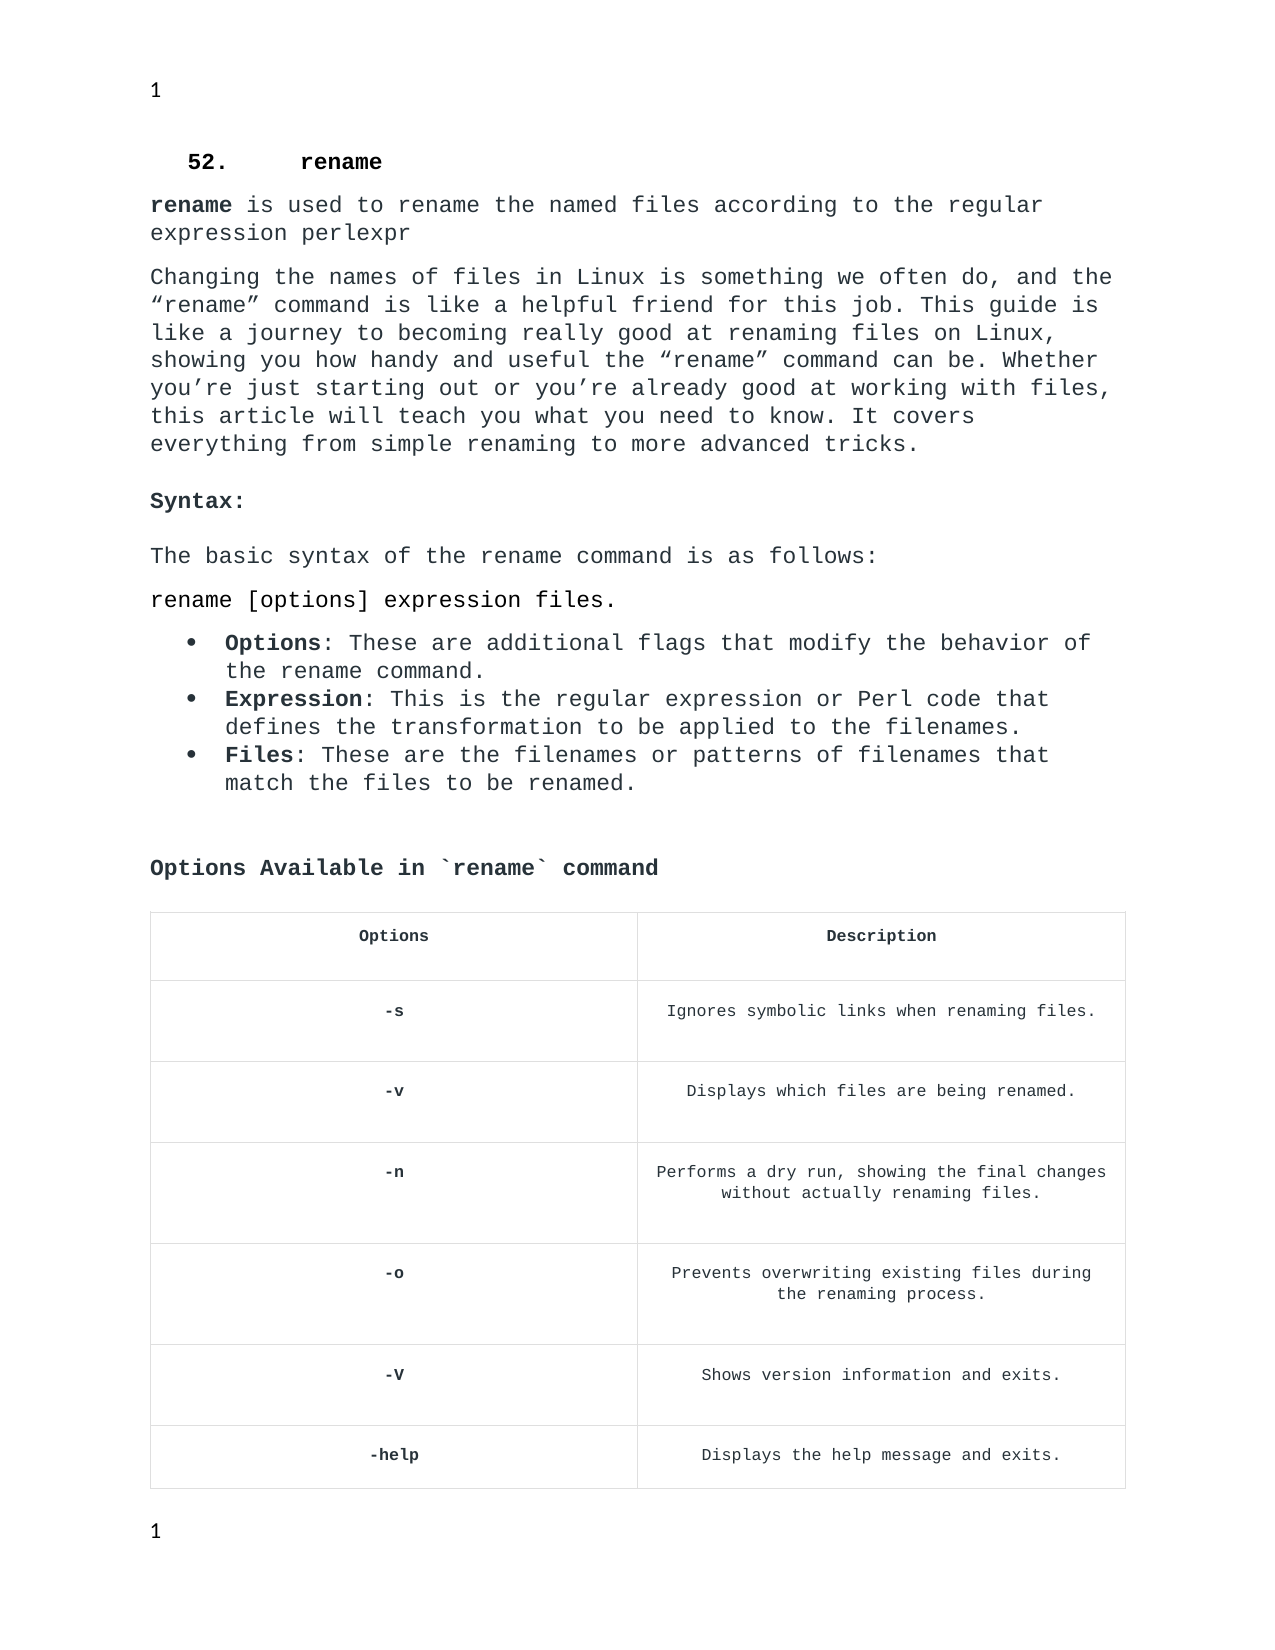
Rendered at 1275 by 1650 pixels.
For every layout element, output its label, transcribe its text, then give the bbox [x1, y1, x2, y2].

table_cell Shows version information and exits. [638, 1345, 1125, 1424]
table_cell Displays which files are being renamed. [638, 1062, 1125, 1141]
list Files: These are the filenames or patterns of filenames that match the files to be renamed. [187, 743, 1125, 797]
text rename is used to rename the named files according to the regular expression perlexpr [150, 193, 1125, 247]
table_header Options [151, 913, 637, 980]
text Changing the names of files in Linux is something we often do, and the “rename” command is like a helpful friend for this job. This guide is like a journey to becoming really good at renaming files on Linux, showing you how handy and useful the “rename” command can be. Whether you’re just starting out or you’re already good at working with files, this article will teach you what you need to know. It covers everything from simple renaming to more advanced tricks. [150, 265, 1125, 458]
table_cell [638, 1426, 1125, 1488]
table_cell Prevents overwriting existing files during the renaming process. [638, 1244, 1125, 1344]
subtitle Syntax: [150, 489, 1125, 516]
table_cell -n [151, 1143, 637, 1243]
text The basic syntax of the rename command is as follows: [150, 545, 1125, 571]
table_cell -help [151, 1426, 637, 1488]
list rename [187, 150, 1125, 176]
table_cell Ignores symbolic links when renaming files. [638, 981, 1125, 1061]
list Options: These are additional flags that modify the behavior of the rename command. [187, 632, 1125, 686]
table_cell -o [151, 1244, 637, 1344]
table_cell Performs a dry run, showing the final changes without actually renaming files. [638, 1143, 1125, 1243]
table_header Description [638, 913, 1125, 980]
list Expression: This is the regular expression or Perl code that defines the transformation to be applied to the filenames. [187, 688, 1125, 741]
subtitle Options Available in `rename` command [150, 856, 1125, 882]
text rename [options] expression files. [150, 588, 1125, 614]
table_cell -v [151, 1062, 637, 1141]
table_cell -s [151, 981, 637, 1061]
table_cell -V [151, 1345, 637, 1424]
